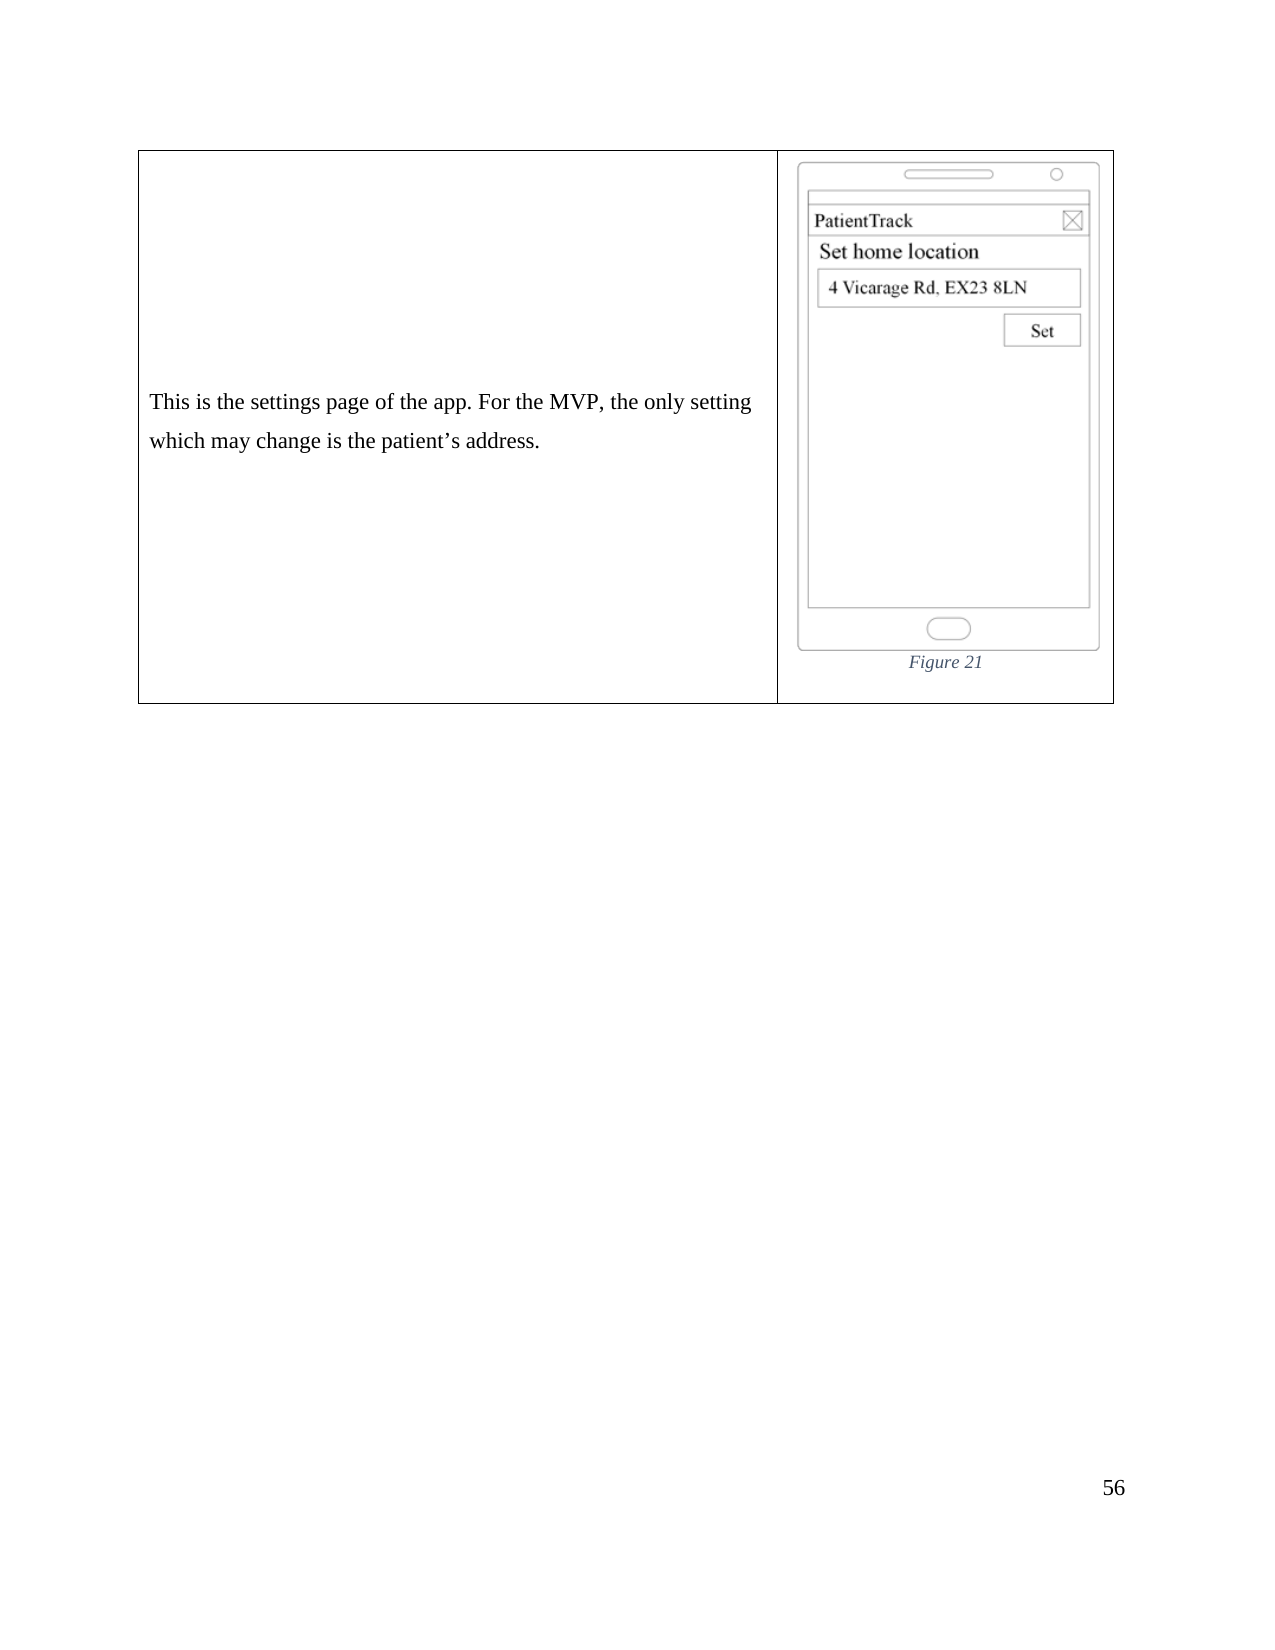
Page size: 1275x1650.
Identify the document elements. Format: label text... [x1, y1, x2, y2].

table_cell This is the settings page of the app. For the MVP, the only setting which may change is the patient’s address. [139, 151, 777, 703]
picture [791, 161, 1100, 651]
